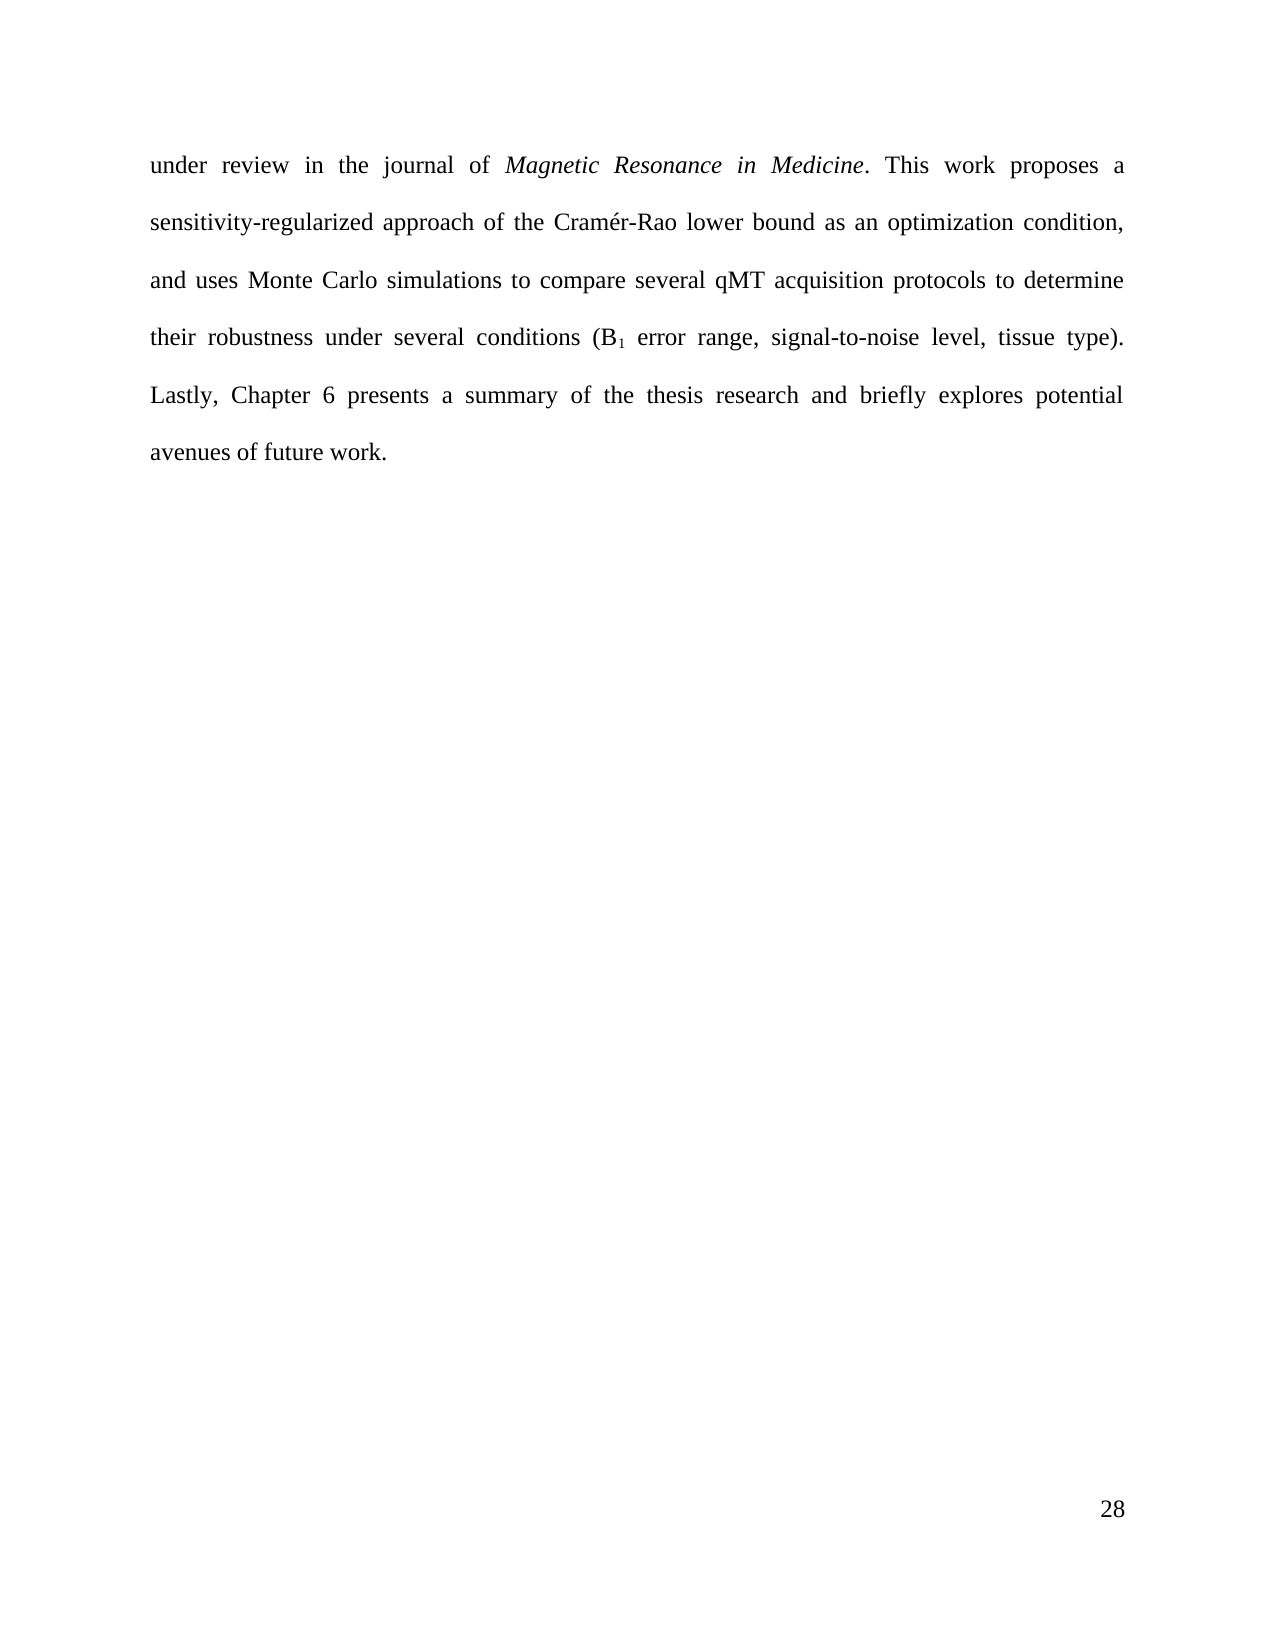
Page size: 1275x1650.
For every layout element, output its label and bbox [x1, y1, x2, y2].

text [150, 150, 1125, 466]
